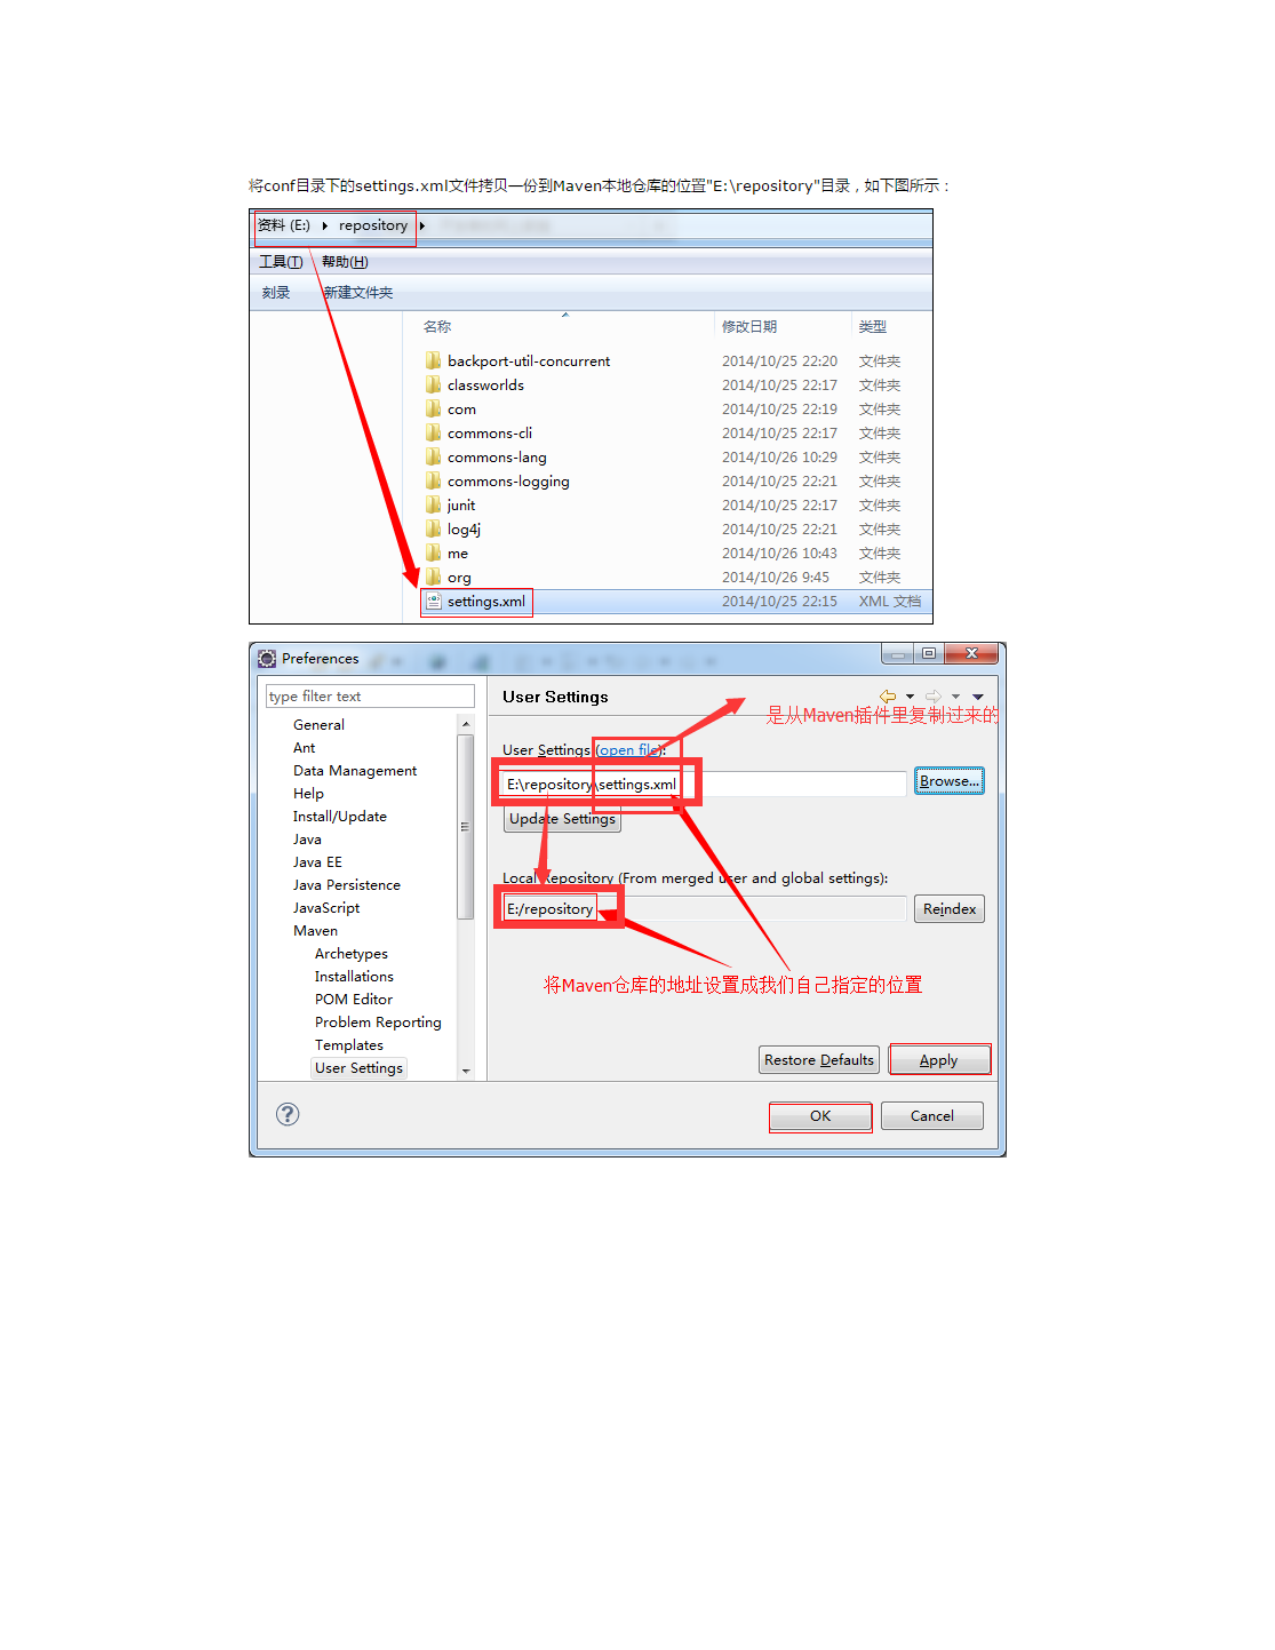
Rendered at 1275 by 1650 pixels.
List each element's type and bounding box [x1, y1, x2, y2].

picture [227, 158, 1128, 1161]
